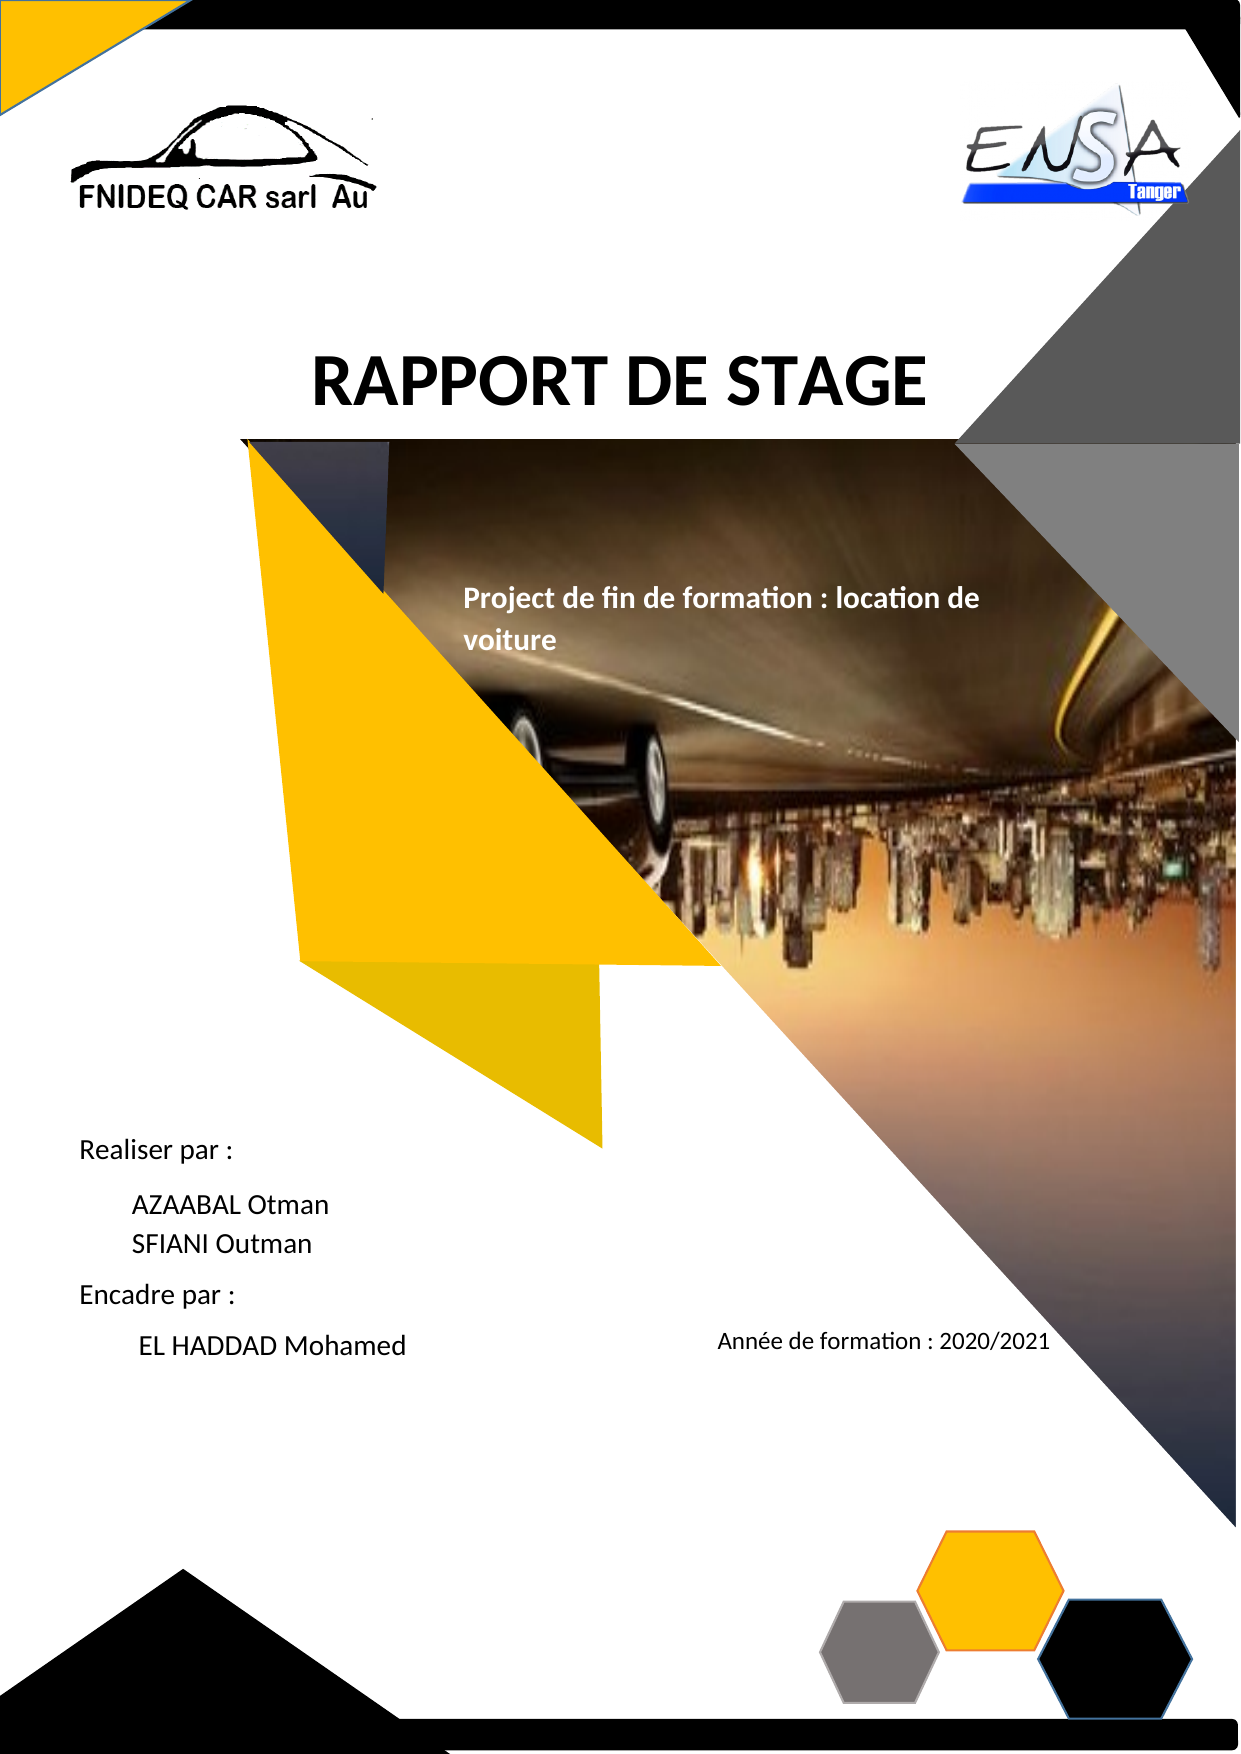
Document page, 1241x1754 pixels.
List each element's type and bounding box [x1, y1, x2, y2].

picture [241, 439, 248, 446]
picture [69, 75, 395, 275]
picture [960, 81, 1191, 221]
picture [249, 439, 1235, 1525]
